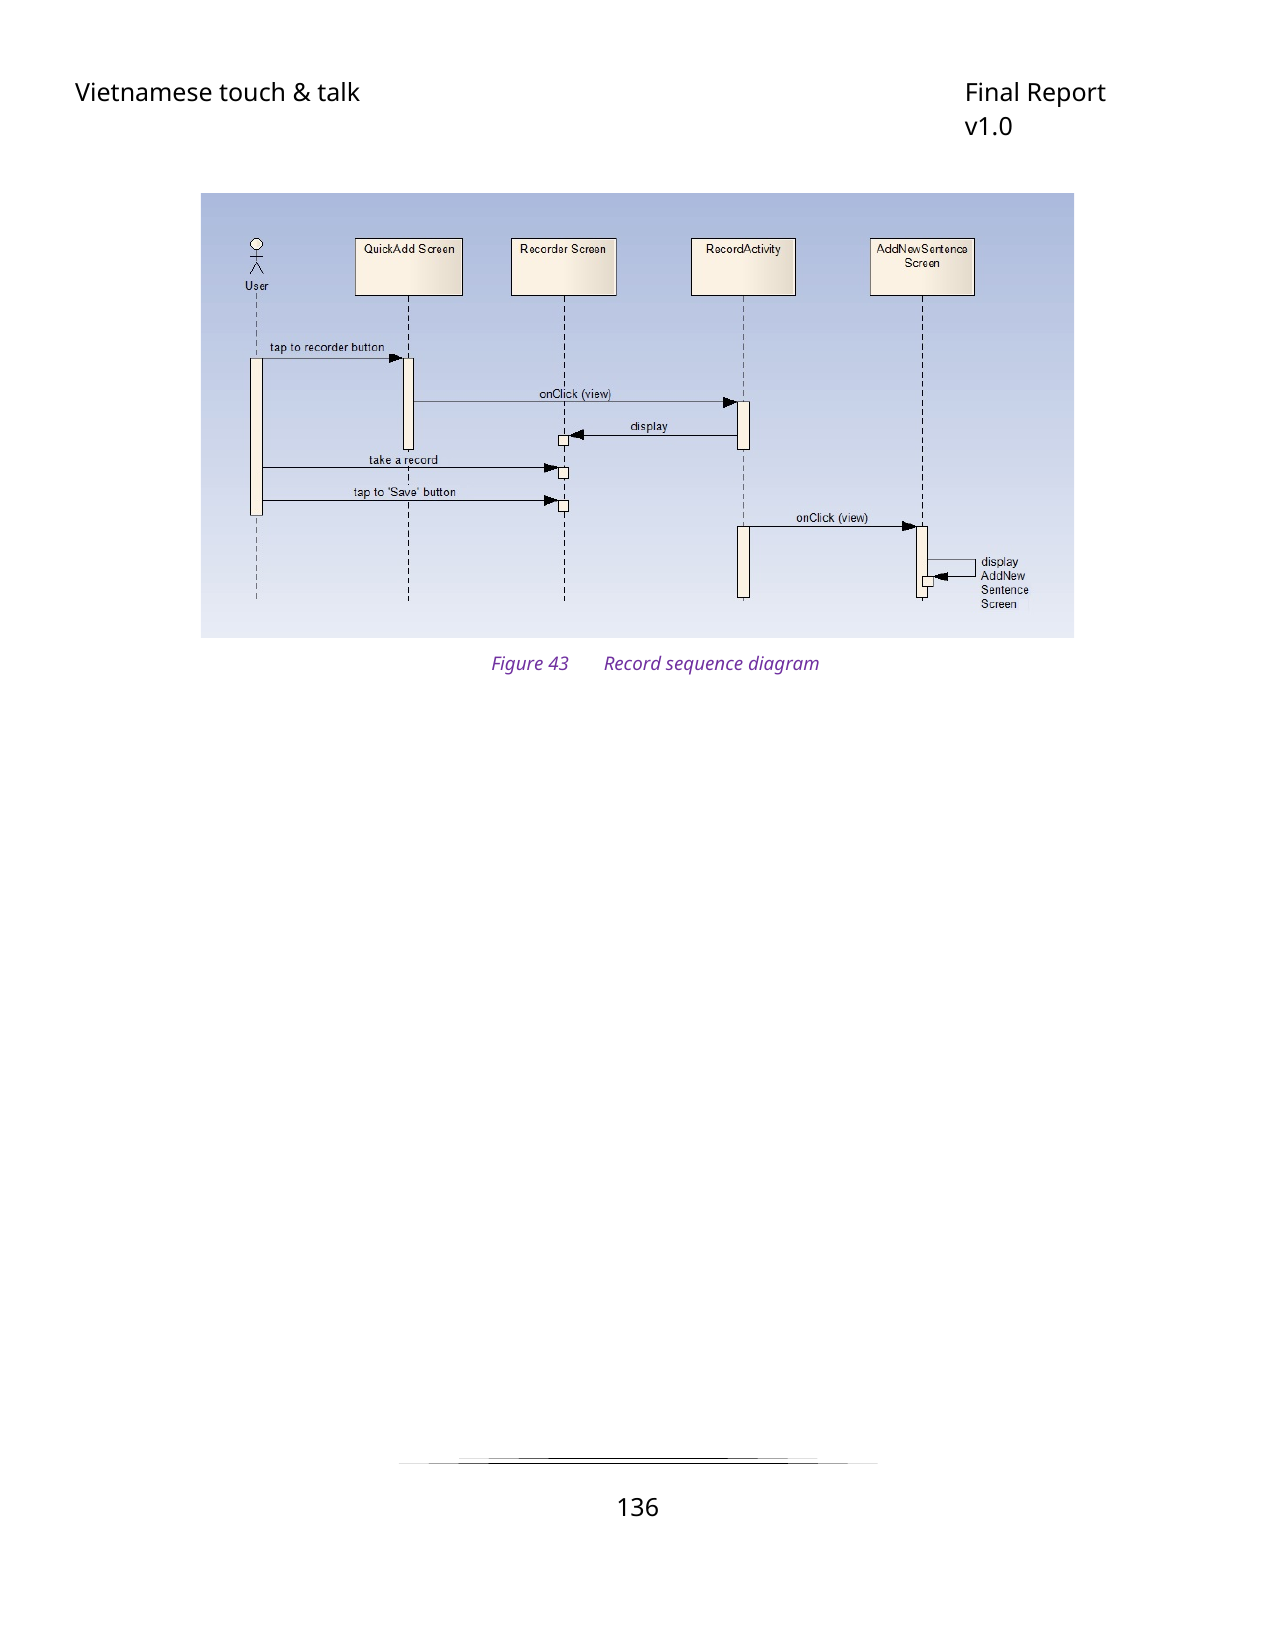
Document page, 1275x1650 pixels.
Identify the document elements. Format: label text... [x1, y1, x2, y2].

picture [200, 193, 1075, 638]
text Record sequence diagram [112, 651, 1200, 676]
